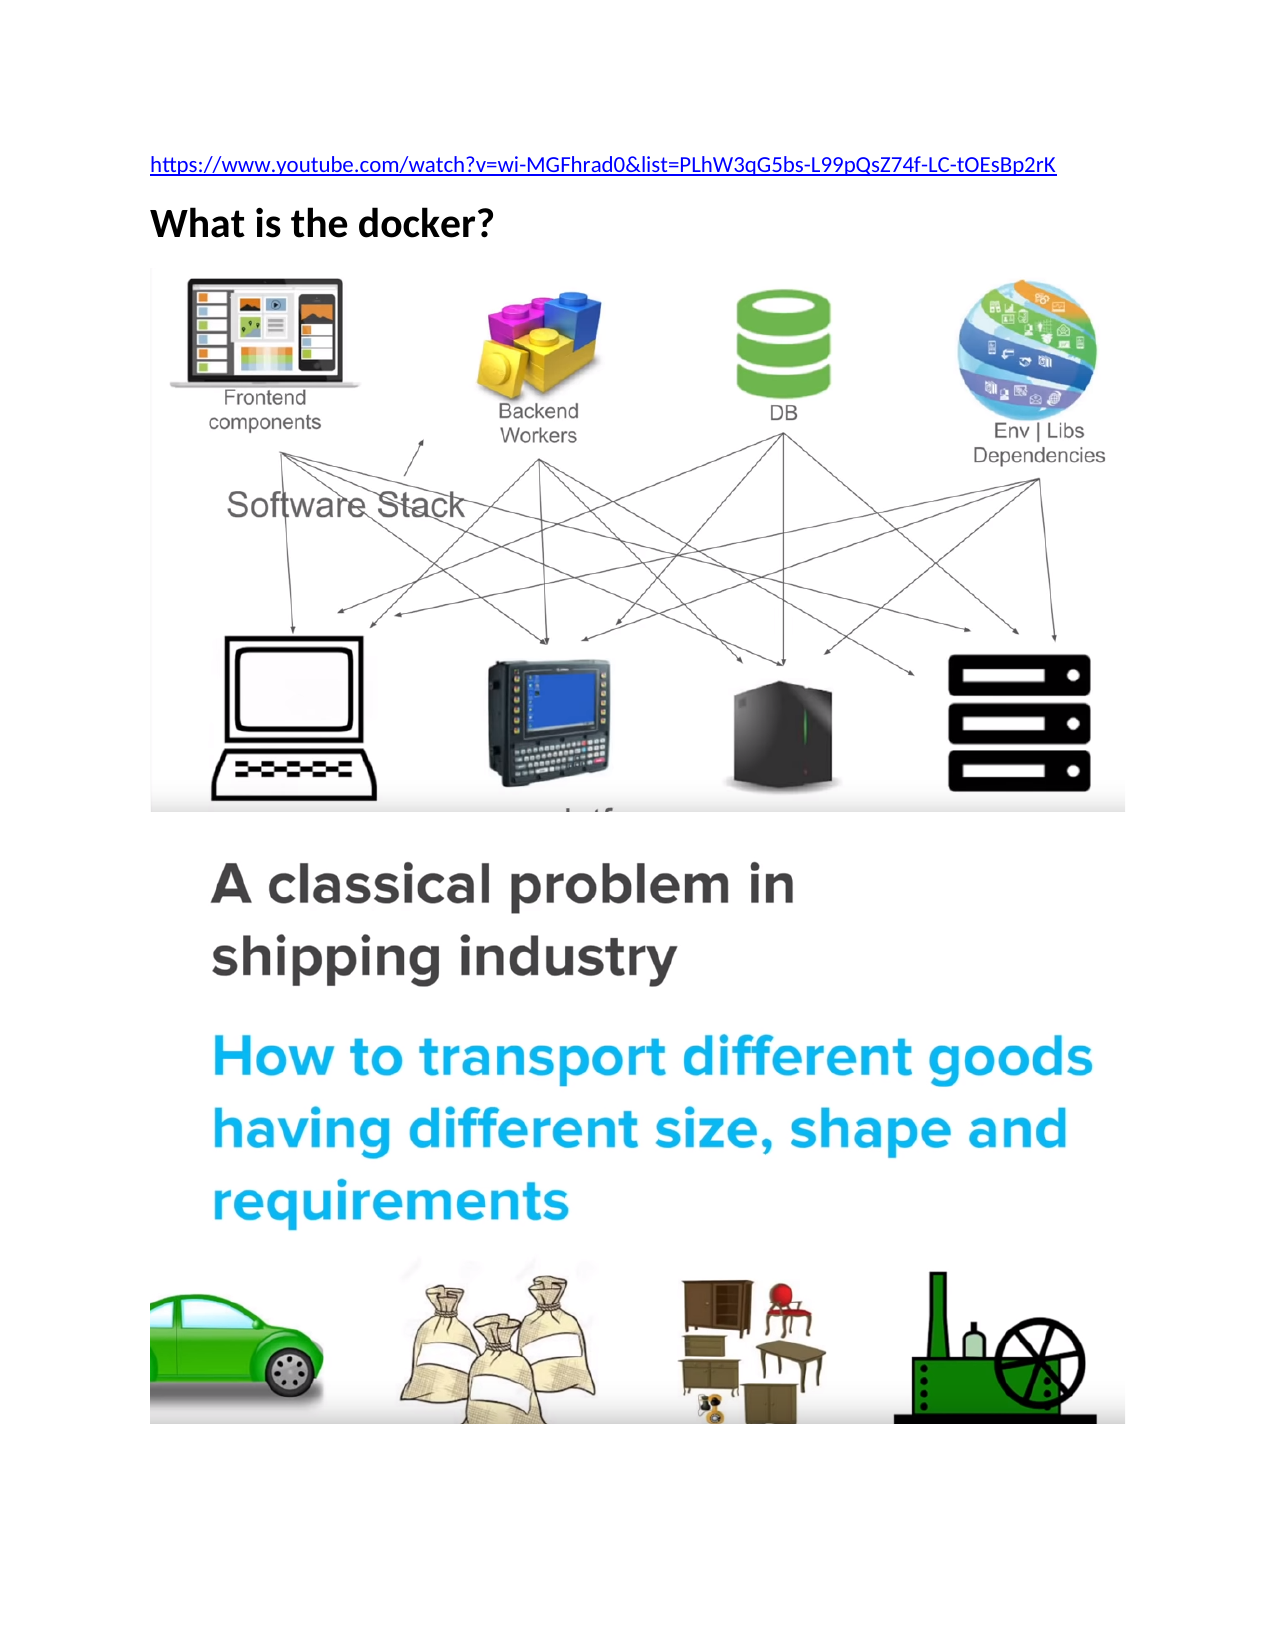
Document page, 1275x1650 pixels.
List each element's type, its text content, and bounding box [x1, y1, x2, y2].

picture [150, 830, 1125, 1424]
picture [150, 268, 1125, 812]
text https://www.youtube.com/watch?v=wi-MGFhrad0&list=PLhW3qG5bs-L99pQsZ74f-LC-tOEsBp2rK [150, 150, 1125, 178]
text What is the docker? [150, 197, 1125, 248]
